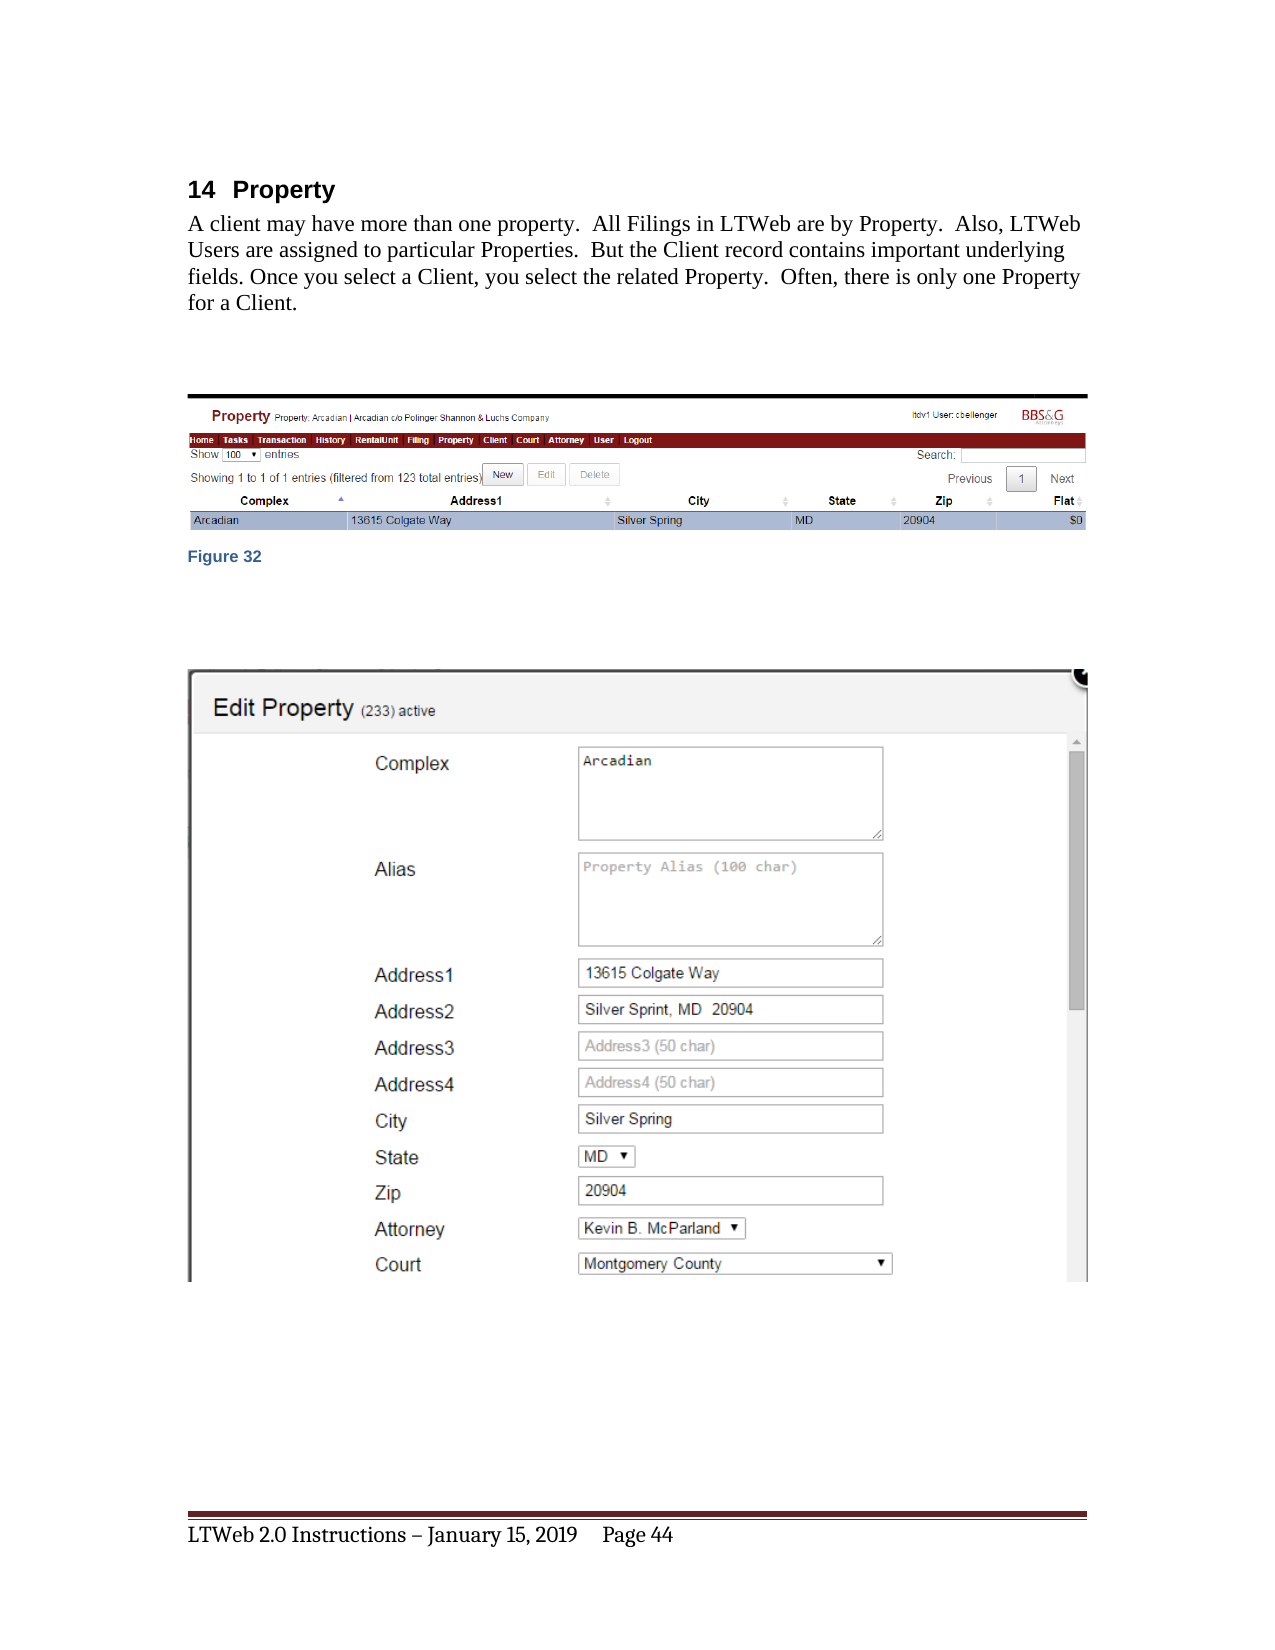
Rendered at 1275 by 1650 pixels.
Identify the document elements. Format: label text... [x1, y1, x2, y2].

subtitle Property [187, 175, 1087, 204]
text Figure 32 [187, 547, 1087, 566]
picture [187, 394, 1088, 534]
text A client may have more than one property. All Filings in LTWeb are by Property. Also, LTWeb Users are assigned to particular Properties. But the Client record contains important underlying fields. Once you select a Client, you select the related Property. Often, there is only one Property for a Client. [187, 210, 1087, 315]
picture [187, 669, 1088, 1282]
